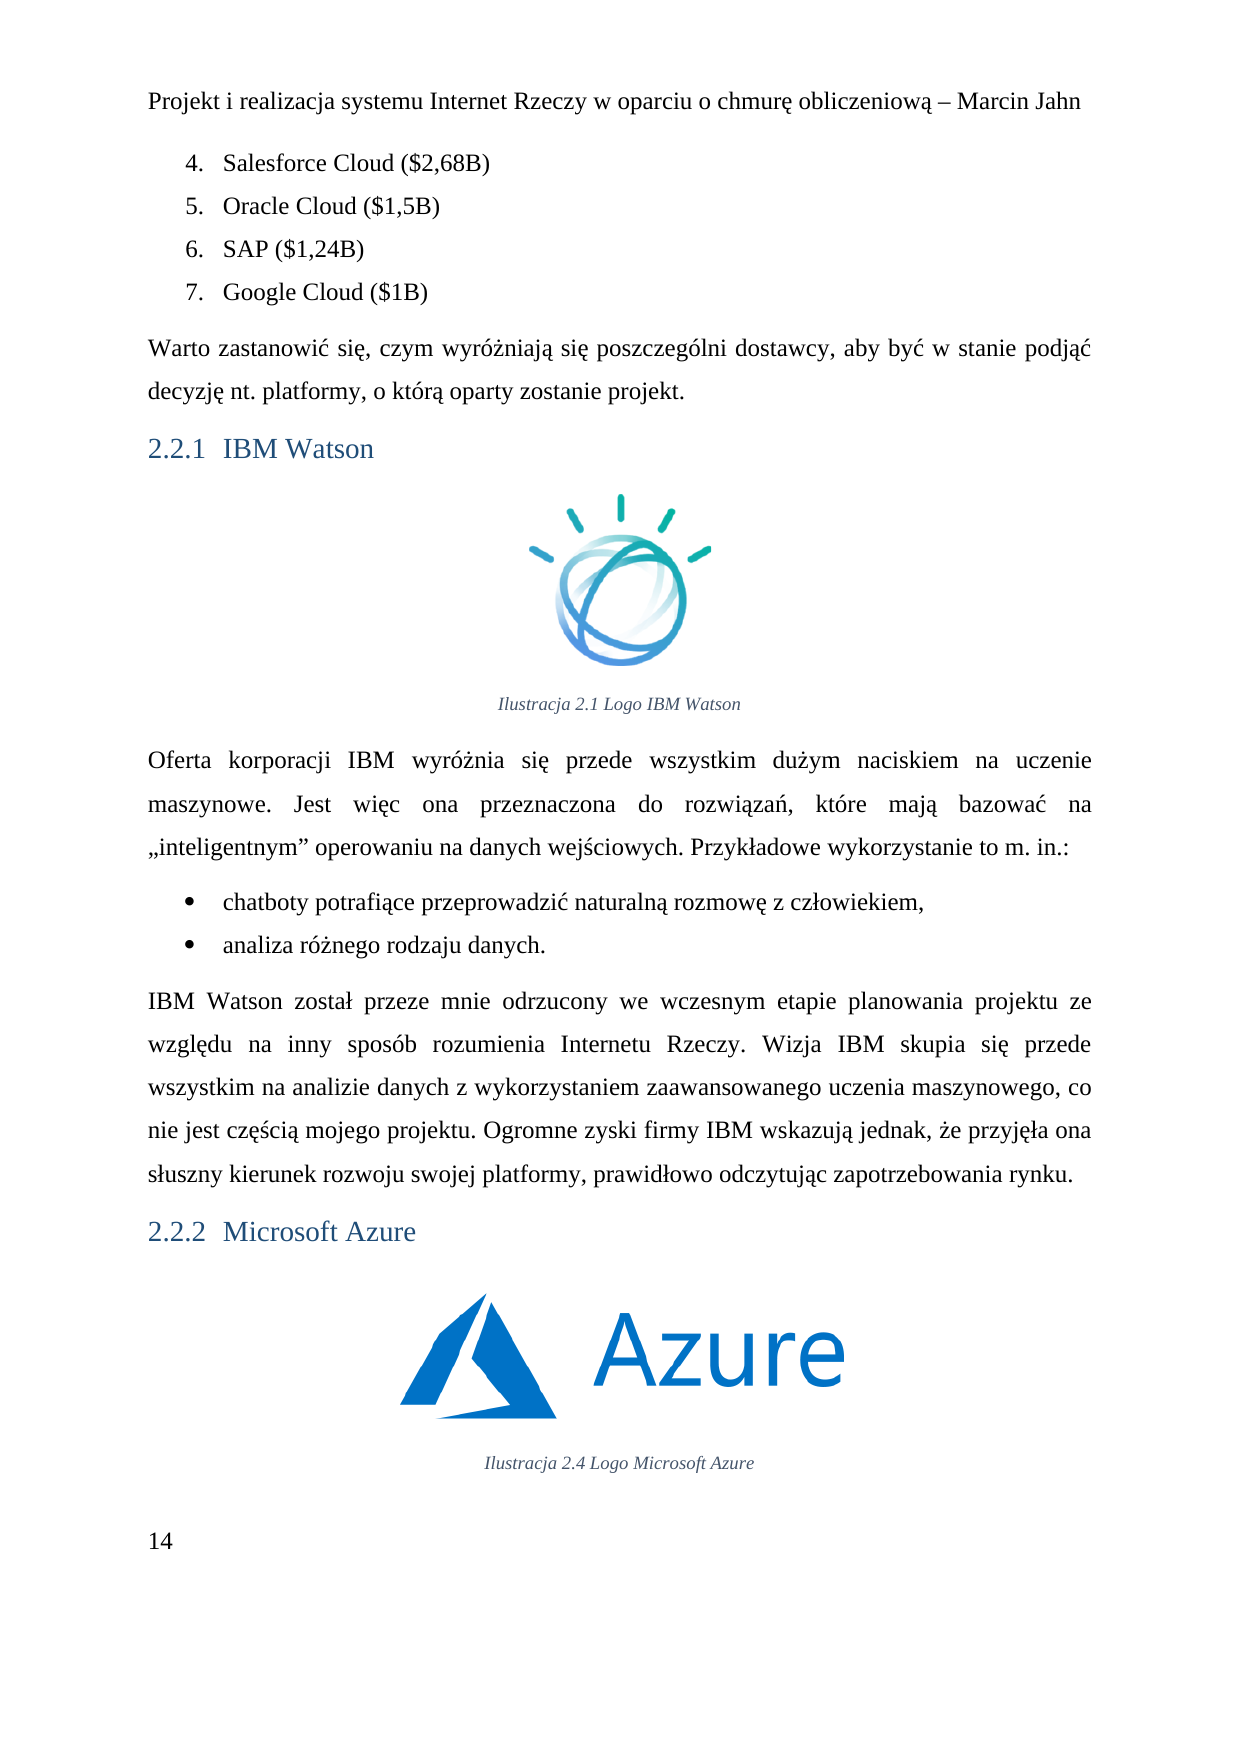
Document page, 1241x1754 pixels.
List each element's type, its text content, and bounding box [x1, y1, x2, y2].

text IBM Watson został przeze mnie odrzucony we wczesnym etapie planowania projektu ze względu na inny sposób rozumienia Internetu Rzeczy. Wizja IBM skupia się przede wszystkim na analizie danych z wykorzystaniem zaawansowanego uczenia maszynowego, co nie jest częścią mojego projektu. Ogromne zyski firmy IBM wskazują jednak, że przyjęła ona słuszny kierunek rozwoju swojej platformy, prawidłowo odczytując zapotrzebowania rynku. [148, 986, 1093, 1187]
list Salesforce Cloud ($2,68B) [185, 148, 1093, 176]
text Oferta korporacji IBM wyróżnia się przede wszystkim dużym naciskiem na uczenie maszynowe. Jest więc ona przeznaczona do rozwiązań, które mają bazować na „inteligentnym” operowaniu na danych wejściowych. Przykładowe wykorzystanie to m. in.: [148, 746, 1093, 861]
list Google Cloud ($1B) [185, 277, 1093, 306]
list SAP ($1,24B) [185, 234, 1093, 263]
picture [380, 1277, 861, 1426]
list analiza różnego rodzaju danych. [185, 931, 1093, 959]
subtitle Microsoft Azure [148, 1214, 1093, 1248]
picture [529, 494, 712, 666]
text Warto zastanowić się, czym wyróżniają się poszczególni dostawcy, aby być w stanie podjąć decyzję nt. platformy, o którą oparty zostanie projekt. [148, 333, 1093, 404]
text Ilustracja . Logo IBM Watson [148, 692, 1093, 714]
list chatboty potrafiące przeprowadzić naturalną rozmowę z człowiekiem, [185, 887, 1093, 916]
subtitle IBM Watson [148, 431, 1093, 465]
list Oracle Cloud ($1,5B) [185, 191, 1093, 219]
